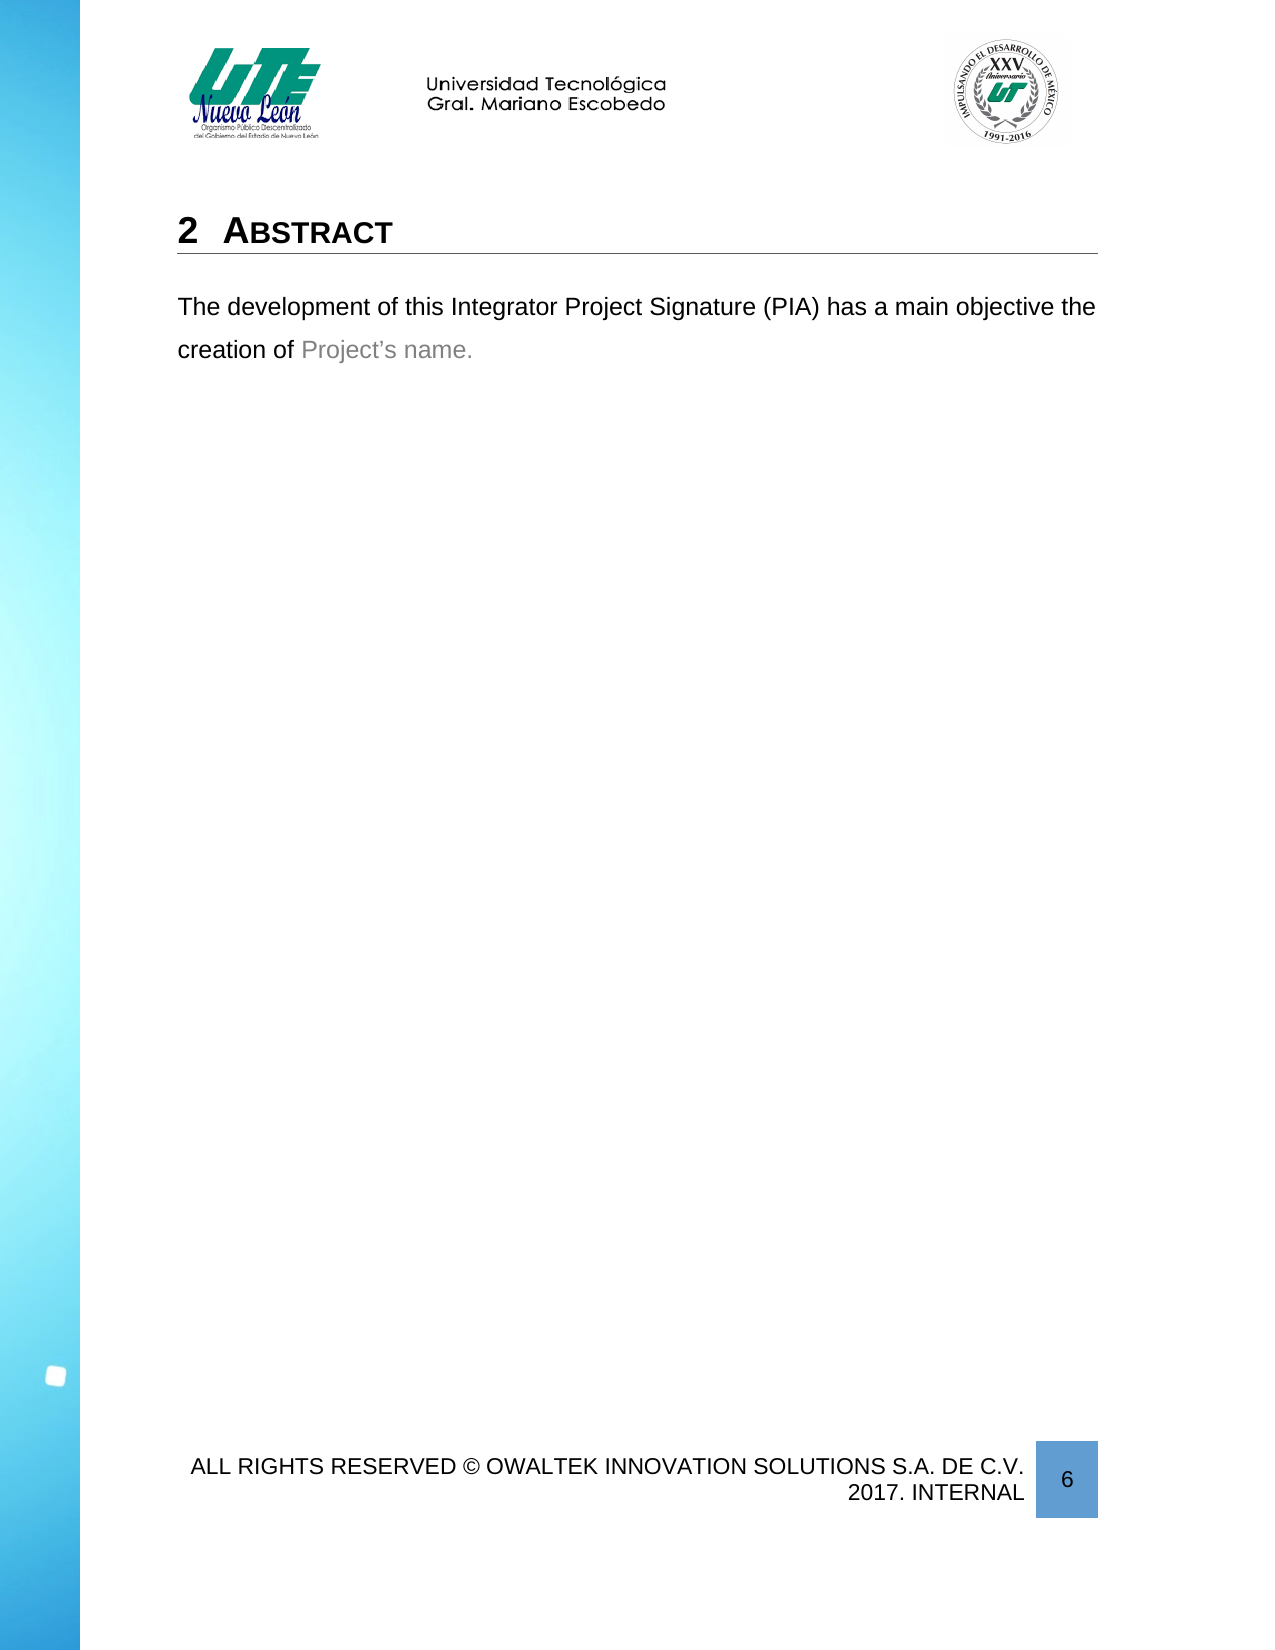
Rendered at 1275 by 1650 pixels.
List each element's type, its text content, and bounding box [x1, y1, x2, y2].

text The development of this Integrator Project Signature (PIA) has a main objective the creation of [177, 292, 1098, 364]
picture [0, 0, 80, 1650]
subtitle Abstract [177, 208, 1098, 253]
picture [945, 34, 1071, 148]
picture [177, 48, 775, 138]
